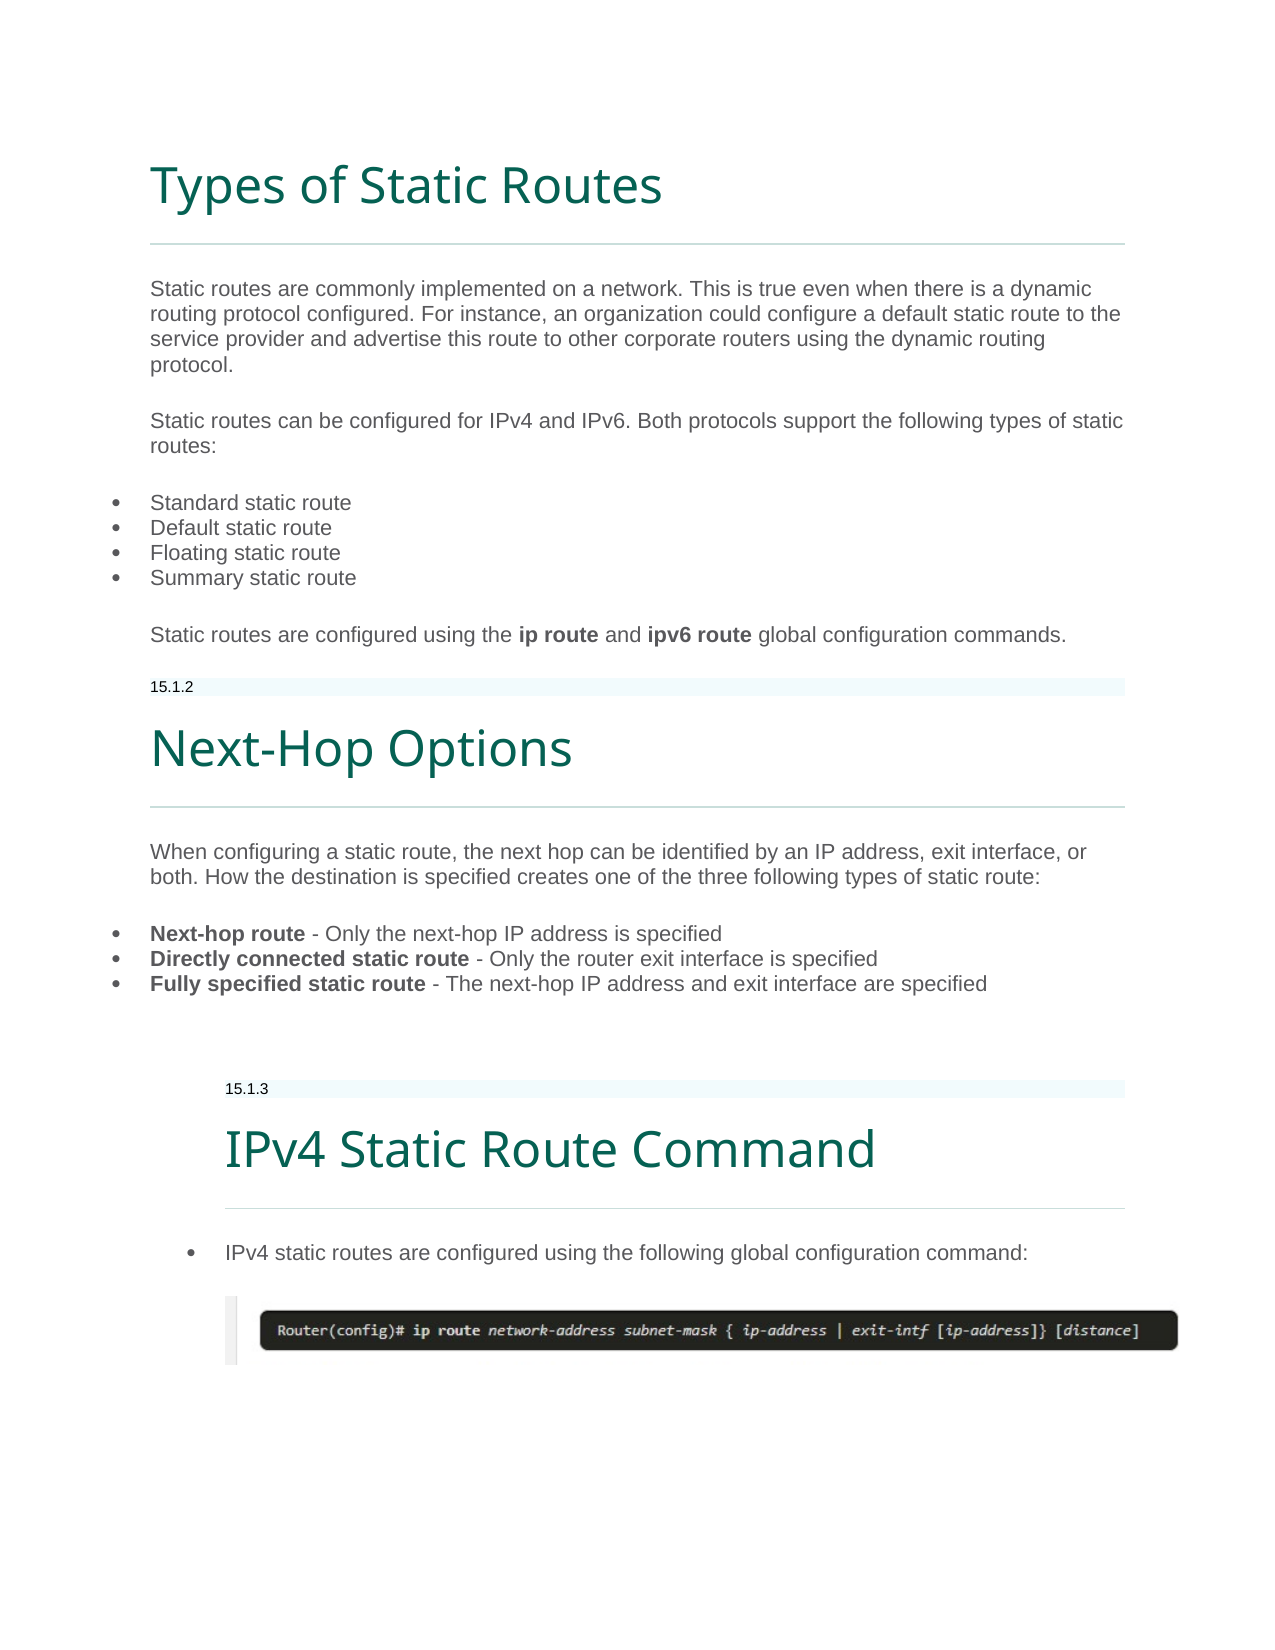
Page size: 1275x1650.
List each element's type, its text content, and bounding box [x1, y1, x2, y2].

list Summary static route [112, 565, 1125, 591]
list Next-hop route - Only the next-hop IP address is specified [112, 921, 1125, 946]
list Directly connected static route - Only the router exit interface is specified [112, 946, 1125, 971]
picture [225, 1296, 1200, 1365]
text Static routes are configured using the ip route and ipv6 route global configuration commands. [150, 622, 1125, 647]
list Standard static route [112, 490, 1125, 515]
list 15.1.3 [225, 1080, 1125, 1098]
text 15.1.2 [150, 678, 1125, 696]
subtitle Types of Static Routes [150, 150, 1125, 243]
text When configuring a static route, the next hop can be identified by an IP address, exit interface, or both. How the destination is specified creates one of the three following types of static route: [150, 839, 1125, 889]
subtitle Next-Hop Options [150, 713, 1125, 806]
list IPv4 static routes are configured using the following global configuration command: [187, 1240, 1125, 1266]
subtitle IPv4 Static Route Command [225, 1114, 1125, 1208]
list Default static route [112, 515, 1125, 540]
text Static routes are commonly implemented on a network. This is true even when there is a dynamic routing protocol configured. For instance, an organization could configure a default static route to the service provider and advertise this route to other corporate routers using the dynamic routing protocol. [150, 276, 1125, 377]
list Floating static route [112, 540, 1125, 565]
list Fully specified static route - The next-hop IP address and exit interface are specified [112, 971, 1125, 996]
text Static routes can be configured for IPv4 and IPv6. Both protocols support the following types of static routes: [150, 408, 1125, 458]
